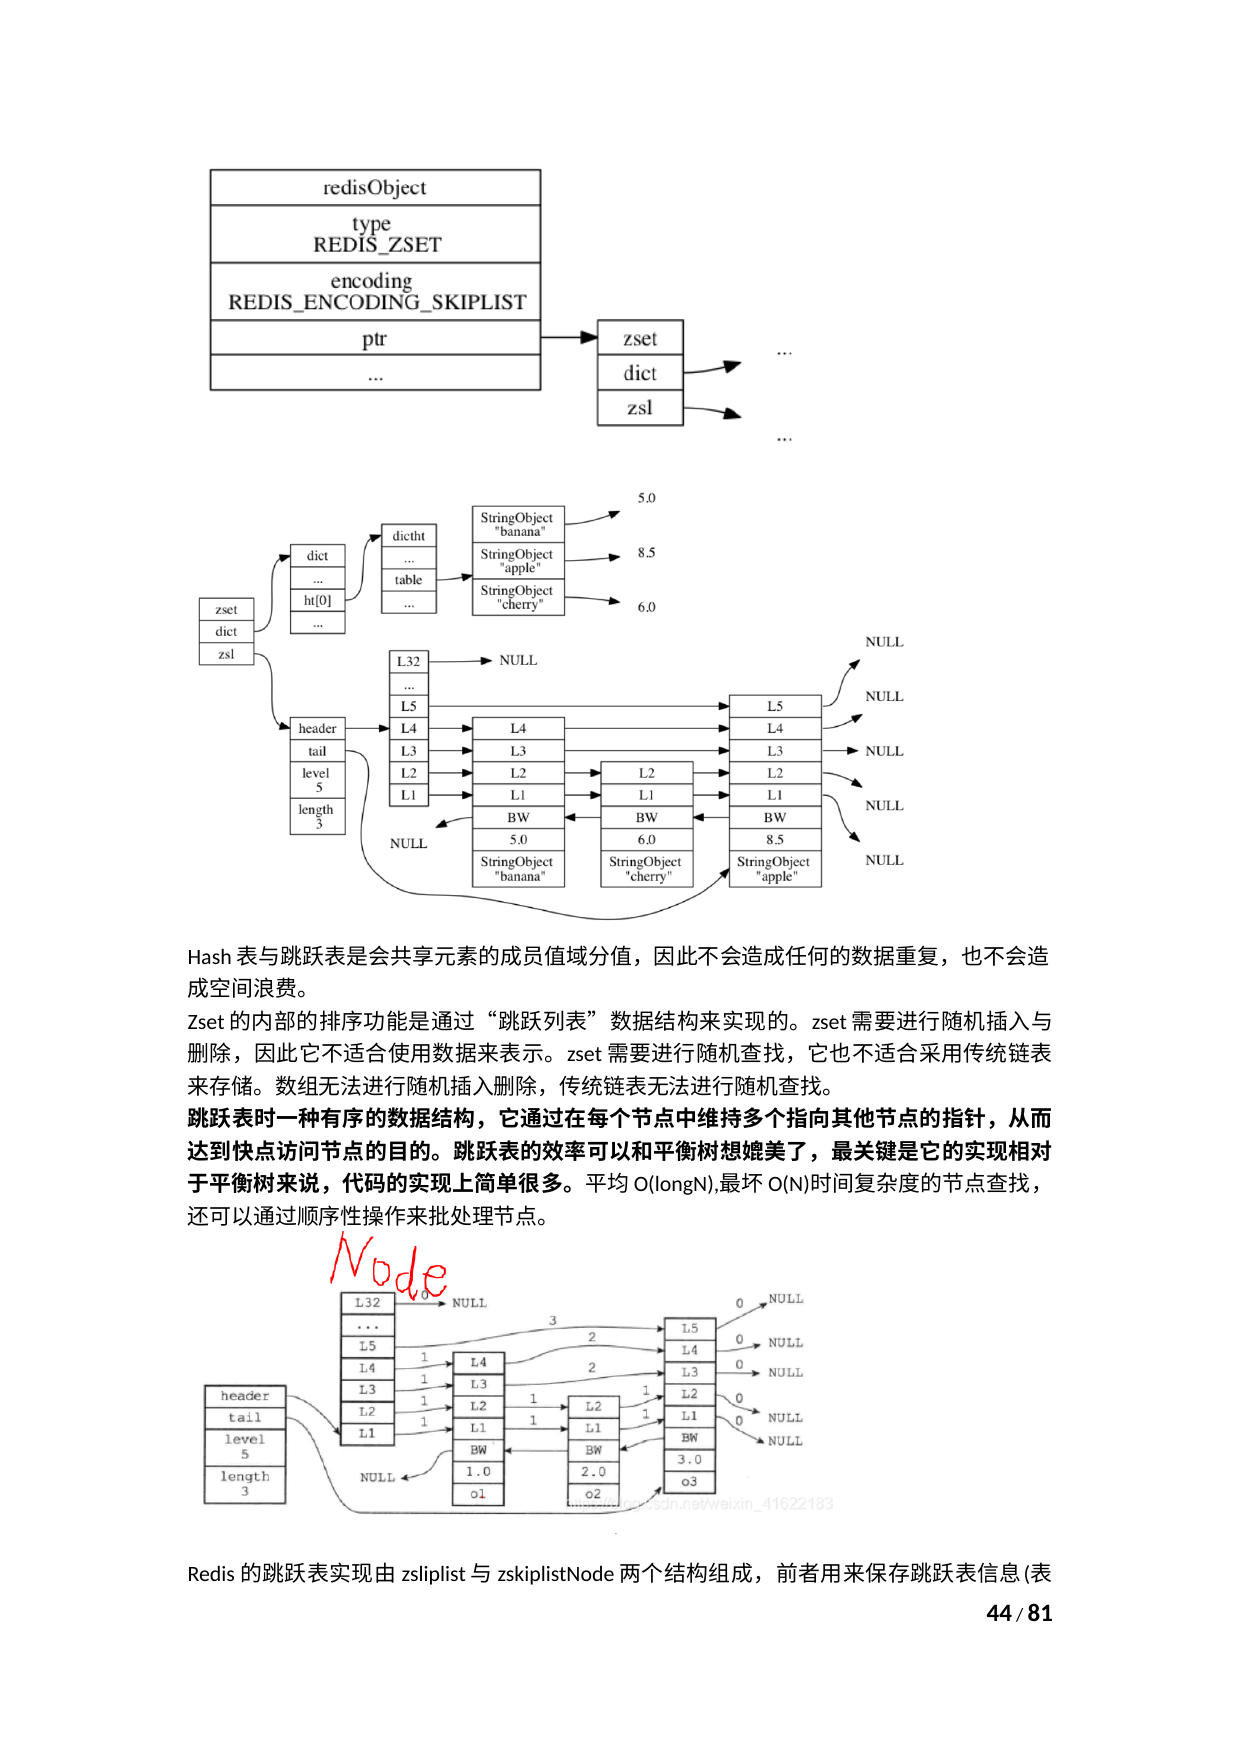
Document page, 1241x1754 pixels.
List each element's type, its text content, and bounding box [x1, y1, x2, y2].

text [187, 1556, 1053, 1588]
picture [187, 158, 818, 464]
text Zset的内部的排序功能是通过“跳跃列表”数据结构来实现的。zset需要进行随机插入与删除，因此它不适合使用数据来表示。zset需要进行随机查找，它也不适合采用传统链表来存储。数组无法进行随机插入删除，传统链表无法进行随机查找。 [187, 1003, 1053, 1101]
picture [187, 1231, 837, 1534]
text 跳跃表时一种有序的数据结构，它通过在每个节点中维持多个指向其他节点的指针，从而达到快点访问节点的目的。跳跃表的效率可以和平衡树想媲美了，最关键是它的实现相对于平衡树来说，代码的实现上简单很多。平均O(longN),最坏O(N)时间复杂度的节点查找，还可以通过顺序性操作来批处理节点。 [187, 1101, 1053, 1231]
text Hash表与跳跃表是会共享元素的成员值域分值，因此不会造成任何的数据重复，也不会造成空间浪费。 [187, 938, 1053, 1003]
picture [187, 483, 922, 921]
